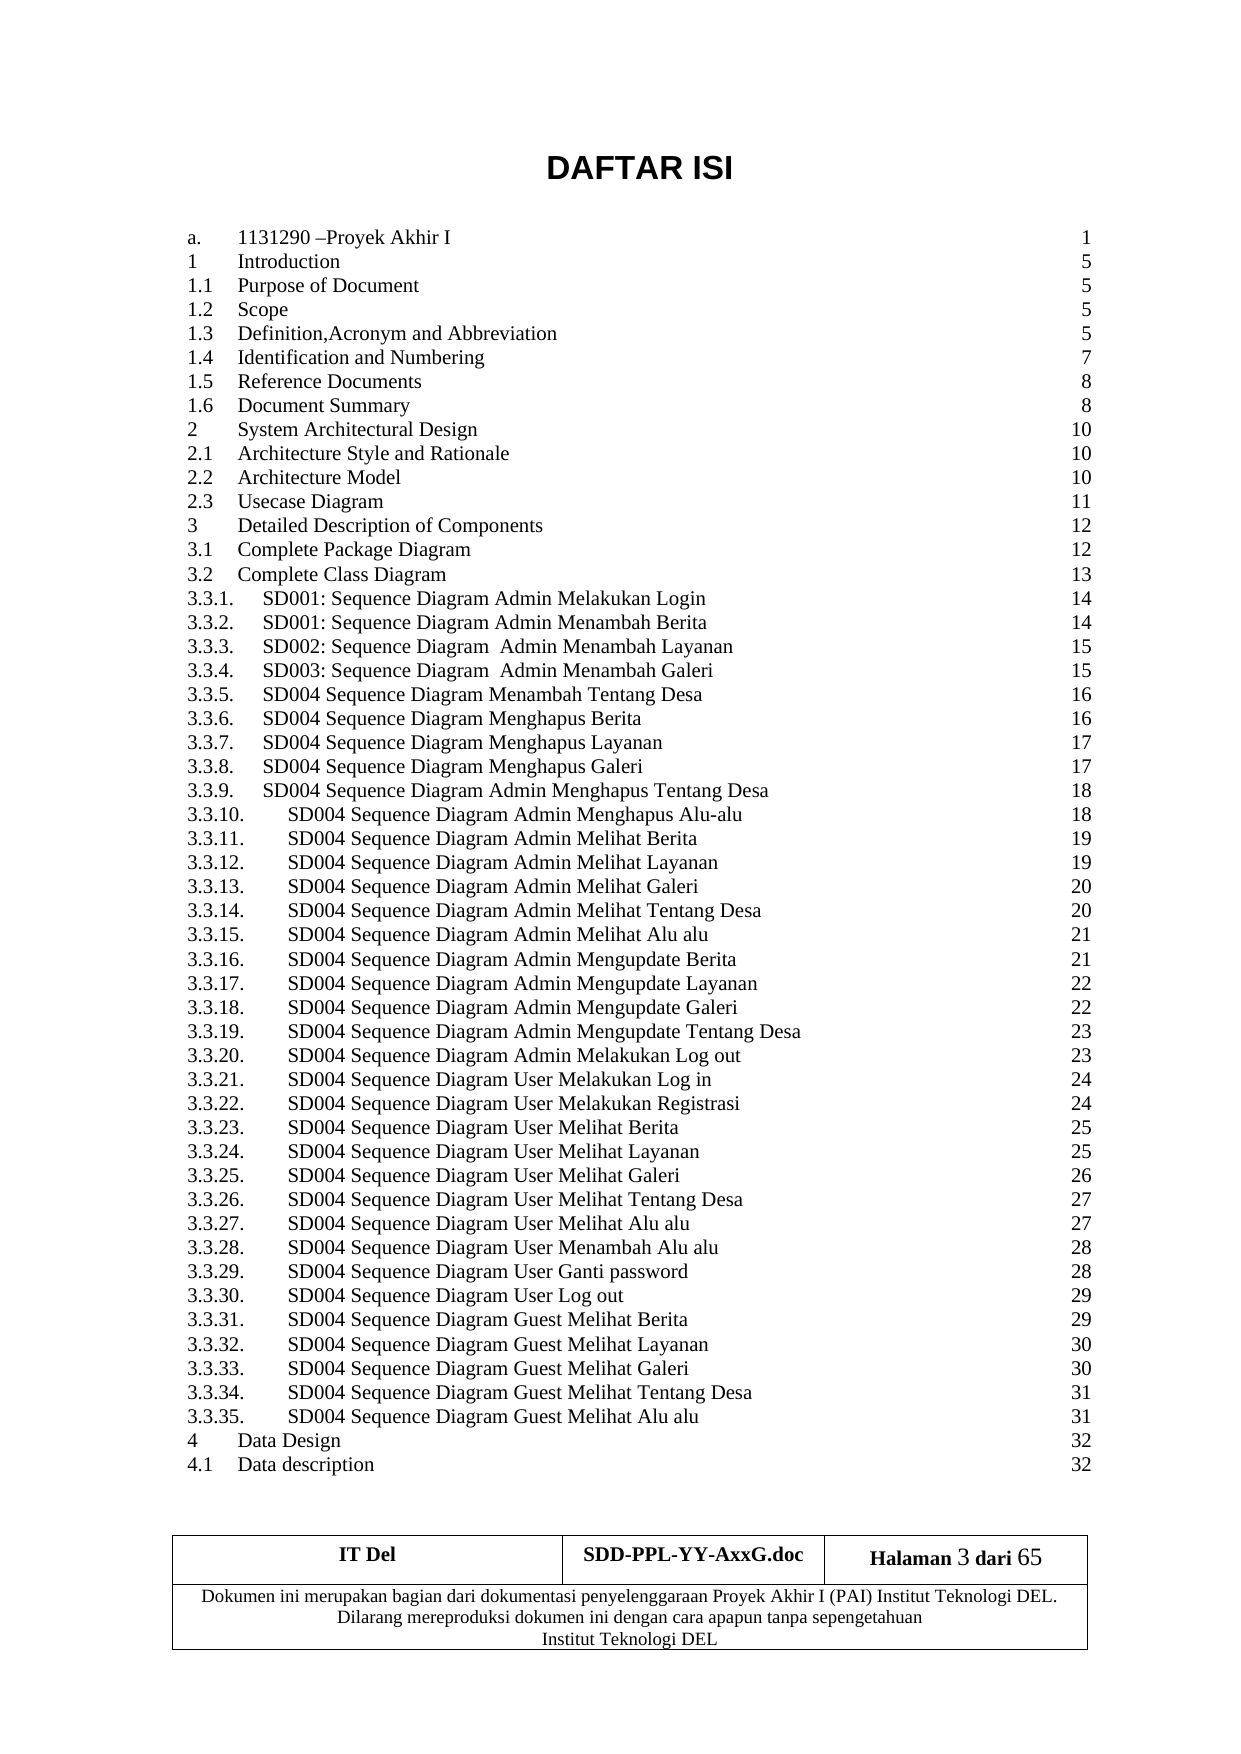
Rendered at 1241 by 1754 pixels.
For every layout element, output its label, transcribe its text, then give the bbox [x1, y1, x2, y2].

text DAFTAR ISI [187, 148, 1092, 186]
